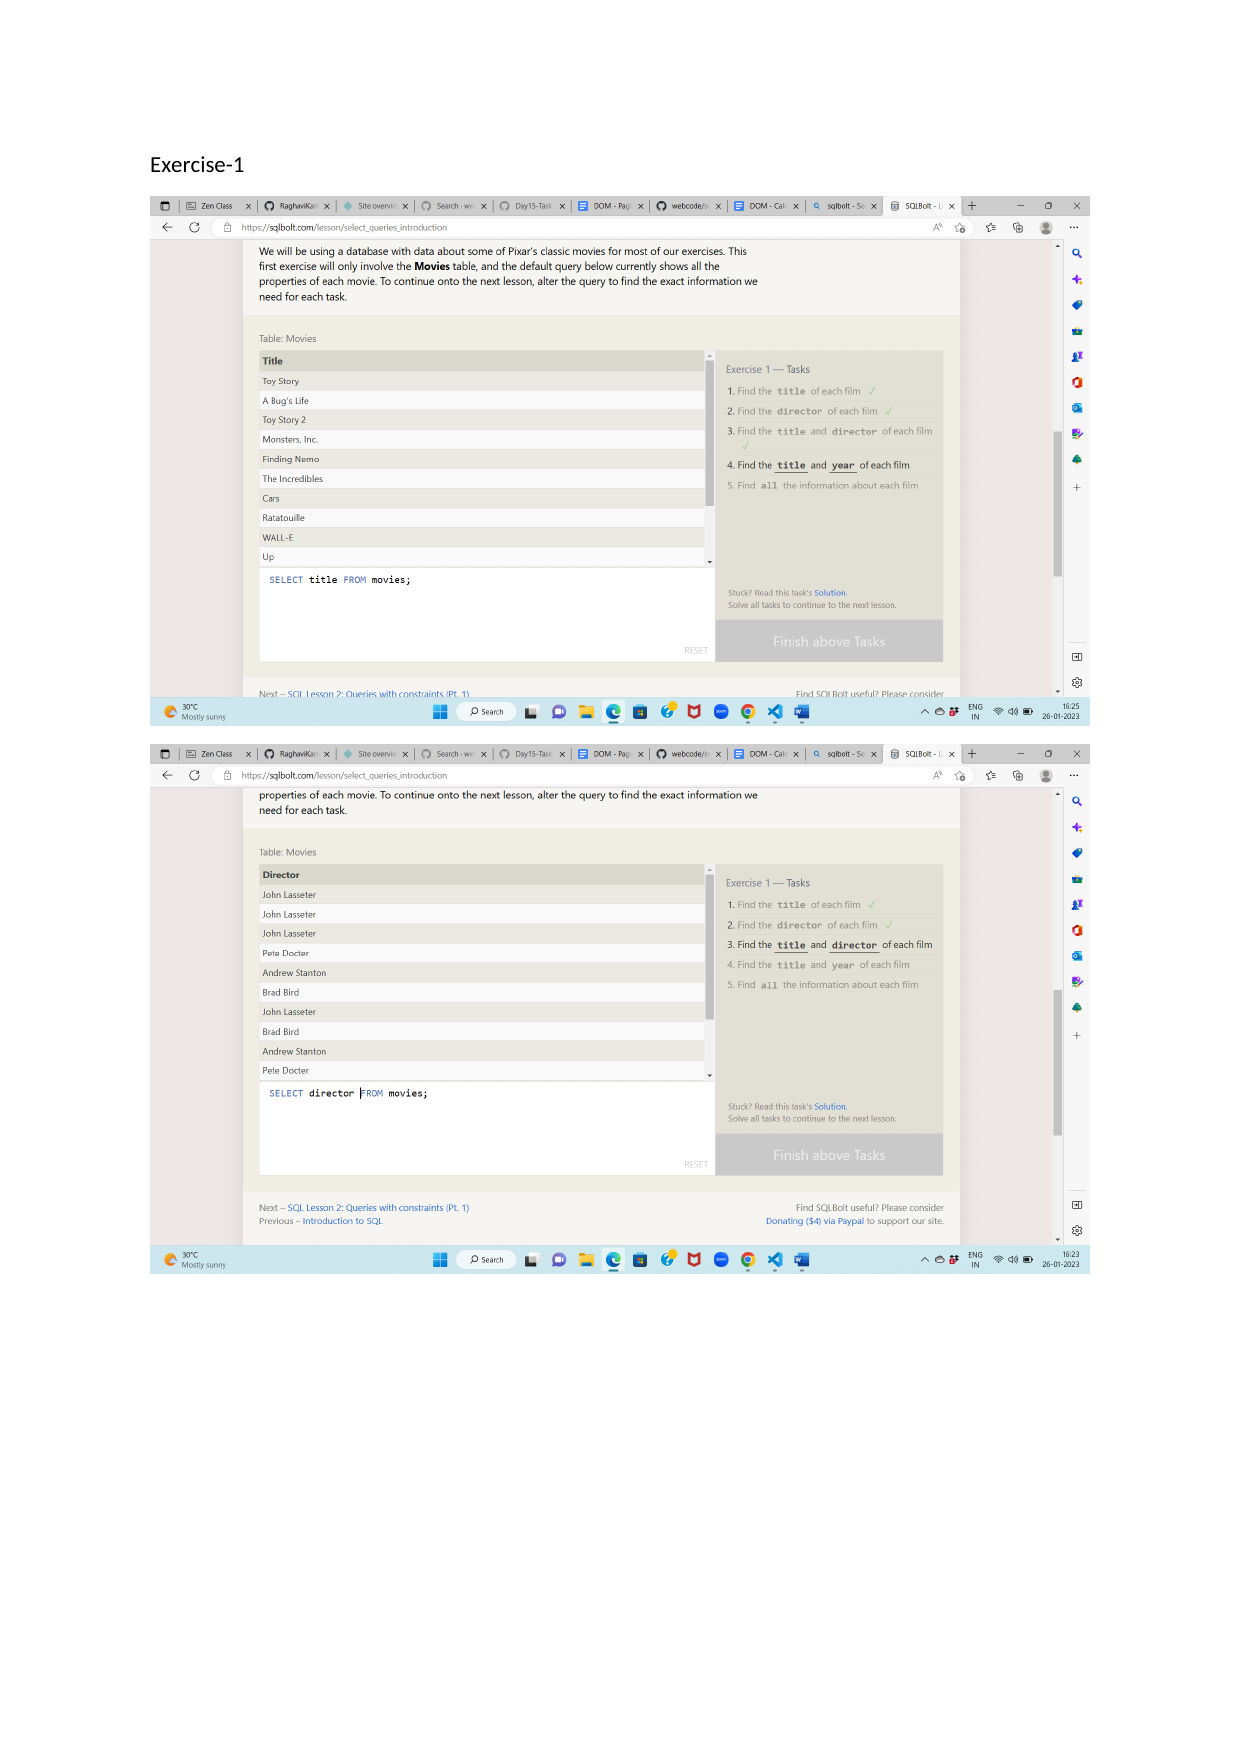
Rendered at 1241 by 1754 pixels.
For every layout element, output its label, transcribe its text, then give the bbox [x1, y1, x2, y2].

text Exercise-1 [150, 150, 1090, 178]
picture [150, 744, 1091, 1274]
picture [150, 196, 1091, 726]
